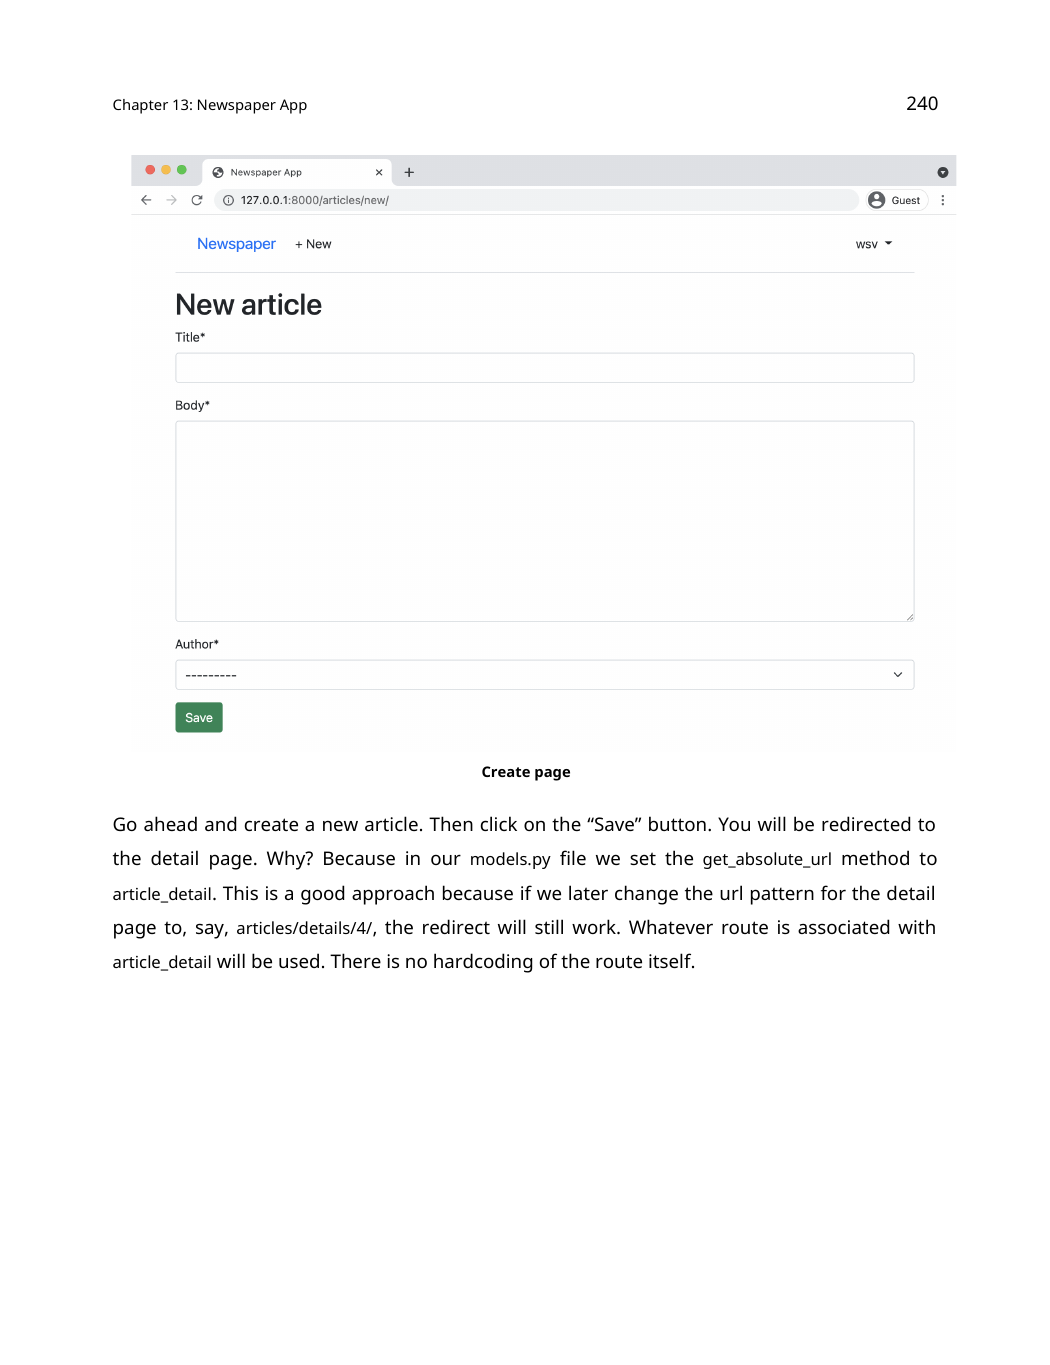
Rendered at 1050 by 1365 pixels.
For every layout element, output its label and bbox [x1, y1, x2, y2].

picture [131, 155, 957, 752]
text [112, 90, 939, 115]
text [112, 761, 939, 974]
